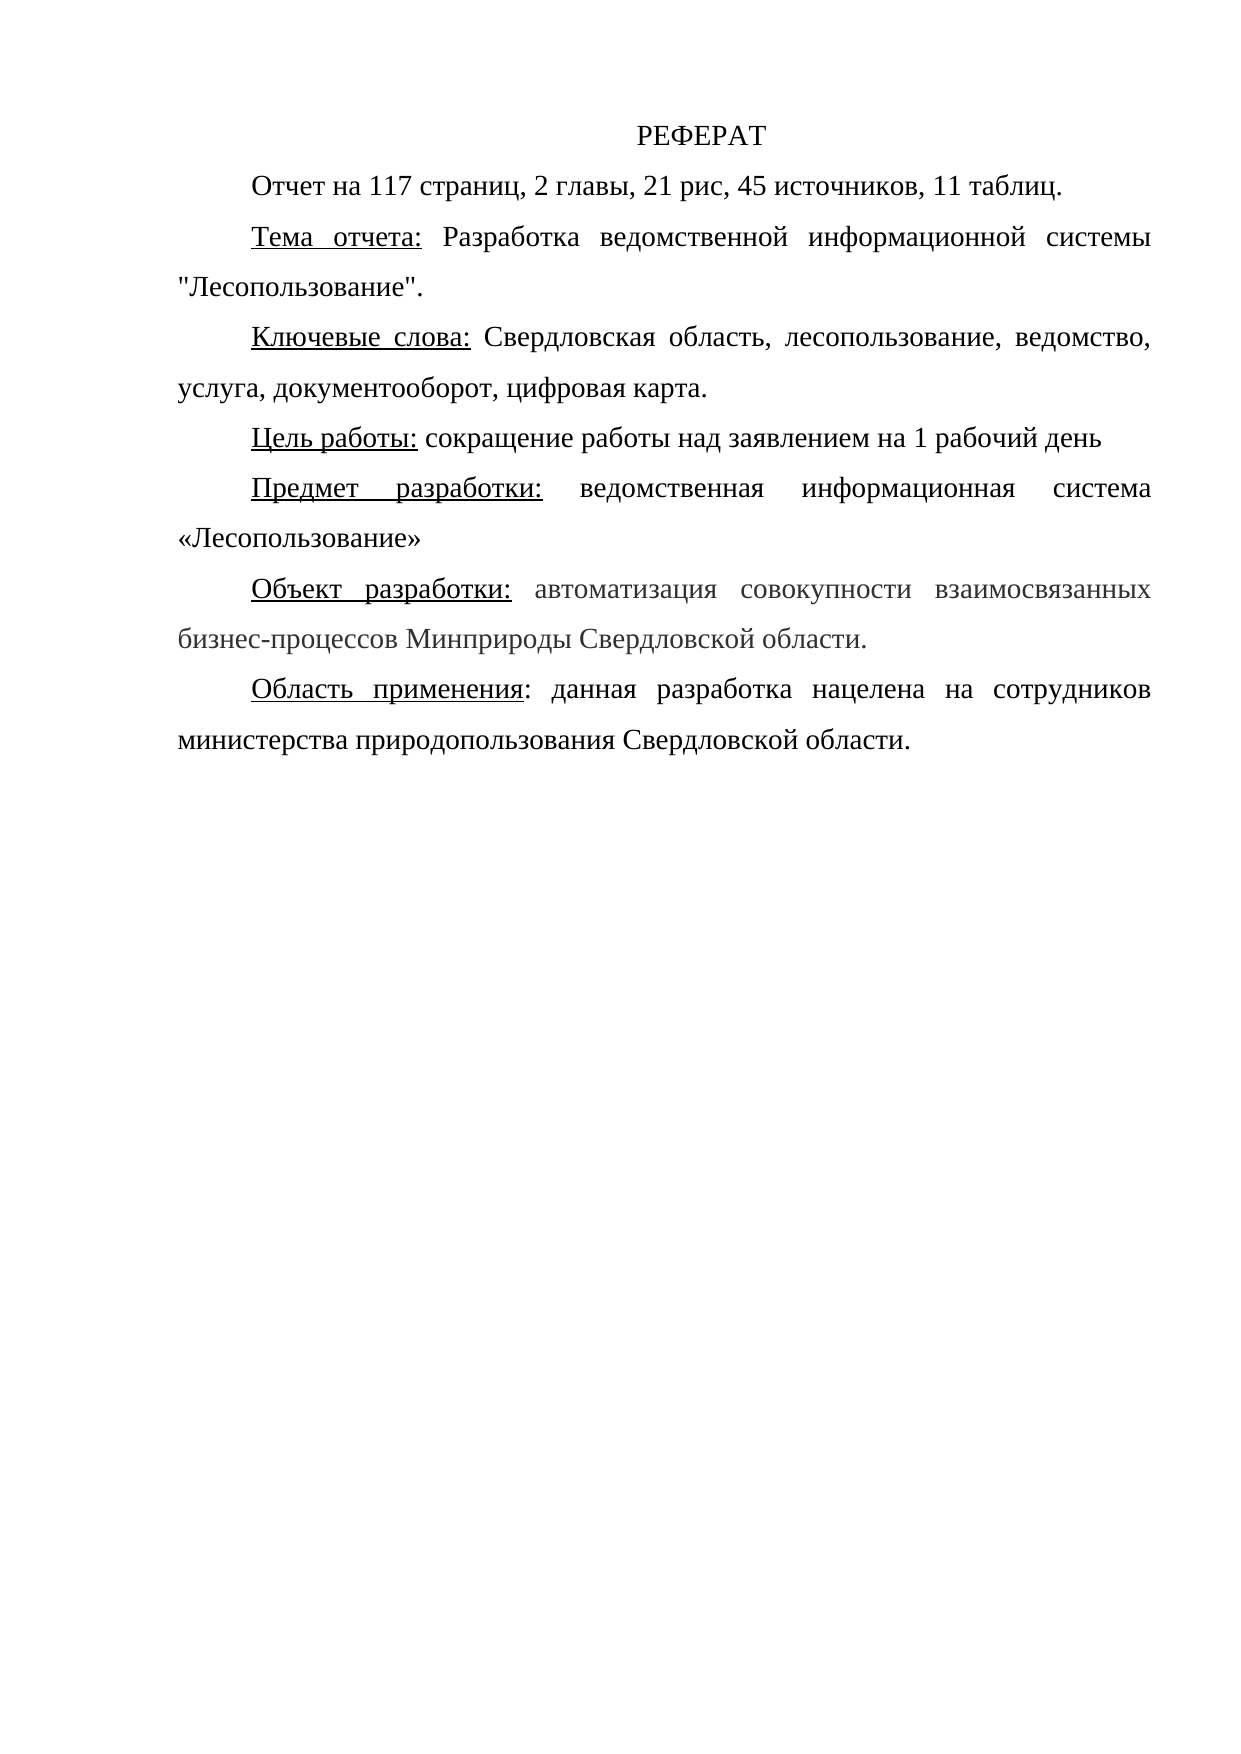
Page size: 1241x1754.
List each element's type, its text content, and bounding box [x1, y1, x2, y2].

text Ключевые слова: Свердловская область, лесопользование, ведомство, услуга, документооборот, цифровая карта. [177, 319, 1152, 403]
text РЕФЕРАТ [177, 118, 1152, 152]
text Объект разработки: автоматизация совокупности взаимосвязанных бизнес-процессов Минприроды Свердловской области. [177, 571, 1152, 655]
text Цель работы: сокращение работы над заявлением на 1 рабочий день [177, 420, 1152, 453]
text Предмет разработки: ведомственная информационная система «Лесопользование» [177, 470, 1152, 554]
text Область применения: данная разработка нацелена на сотрудников министерства природопользования Свердловской области. [177, 672, 1152, 755]
text Отчет на 110 страниц, 2 главы, 21 рис, 45 источников, 11 таблиц. [177, 168, 1152, 202]
text Тема отчета: Разработка ведомственной информационной системы "Лесопользование". [177, 219, 1152, 303]
